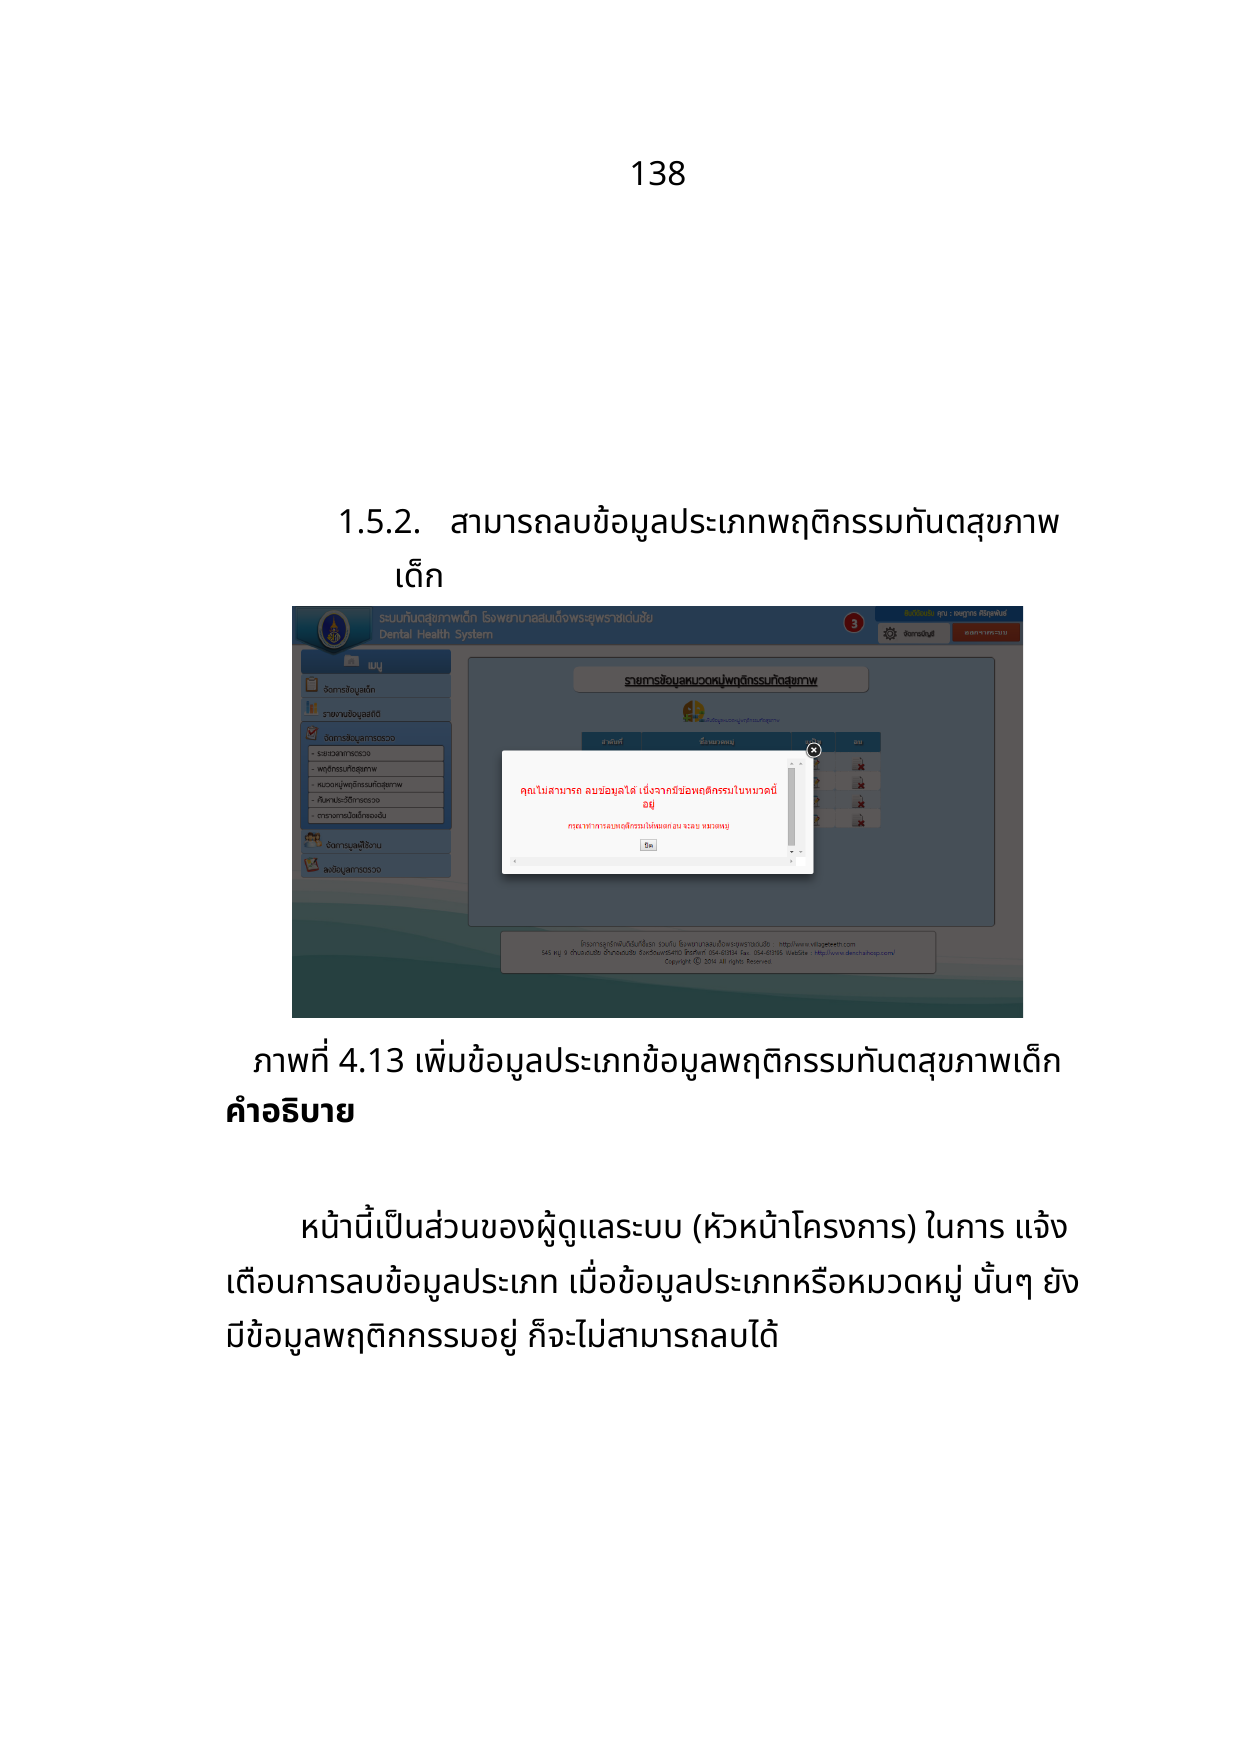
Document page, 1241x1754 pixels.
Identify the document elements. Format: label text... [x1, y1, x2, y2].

text ภาพที่ 4.13 เพิ่มข้อมูลประเภทข้อมูลพฤติกรรมทันตสุขภาพเด็ก [225, 1036, 1090, 1087]
text หน้านี้เป็นส่วนของผู้ดูแลระบบ (หัวหน้าโครงการ) ในการ แจ้งเตือนการลบข้อมูลประเภท เมื่อข้อมูลประเภทหรือหมวดหมู่ นั้นๆ ยังมีข้อมูลพฤติกกรรมอยู่ ก็จะไม่สามารถลบได้ [225, 1203, 1090, 1362]
text คำอธิบาย [225, 1087, 1090, 1137]
picture [292, 606, 1024, 1018]
list สามารถลบข้อมูลประเภทพฤติกรรมทันตสุขภาพเด็ก [337, 497, 1090, 602]
